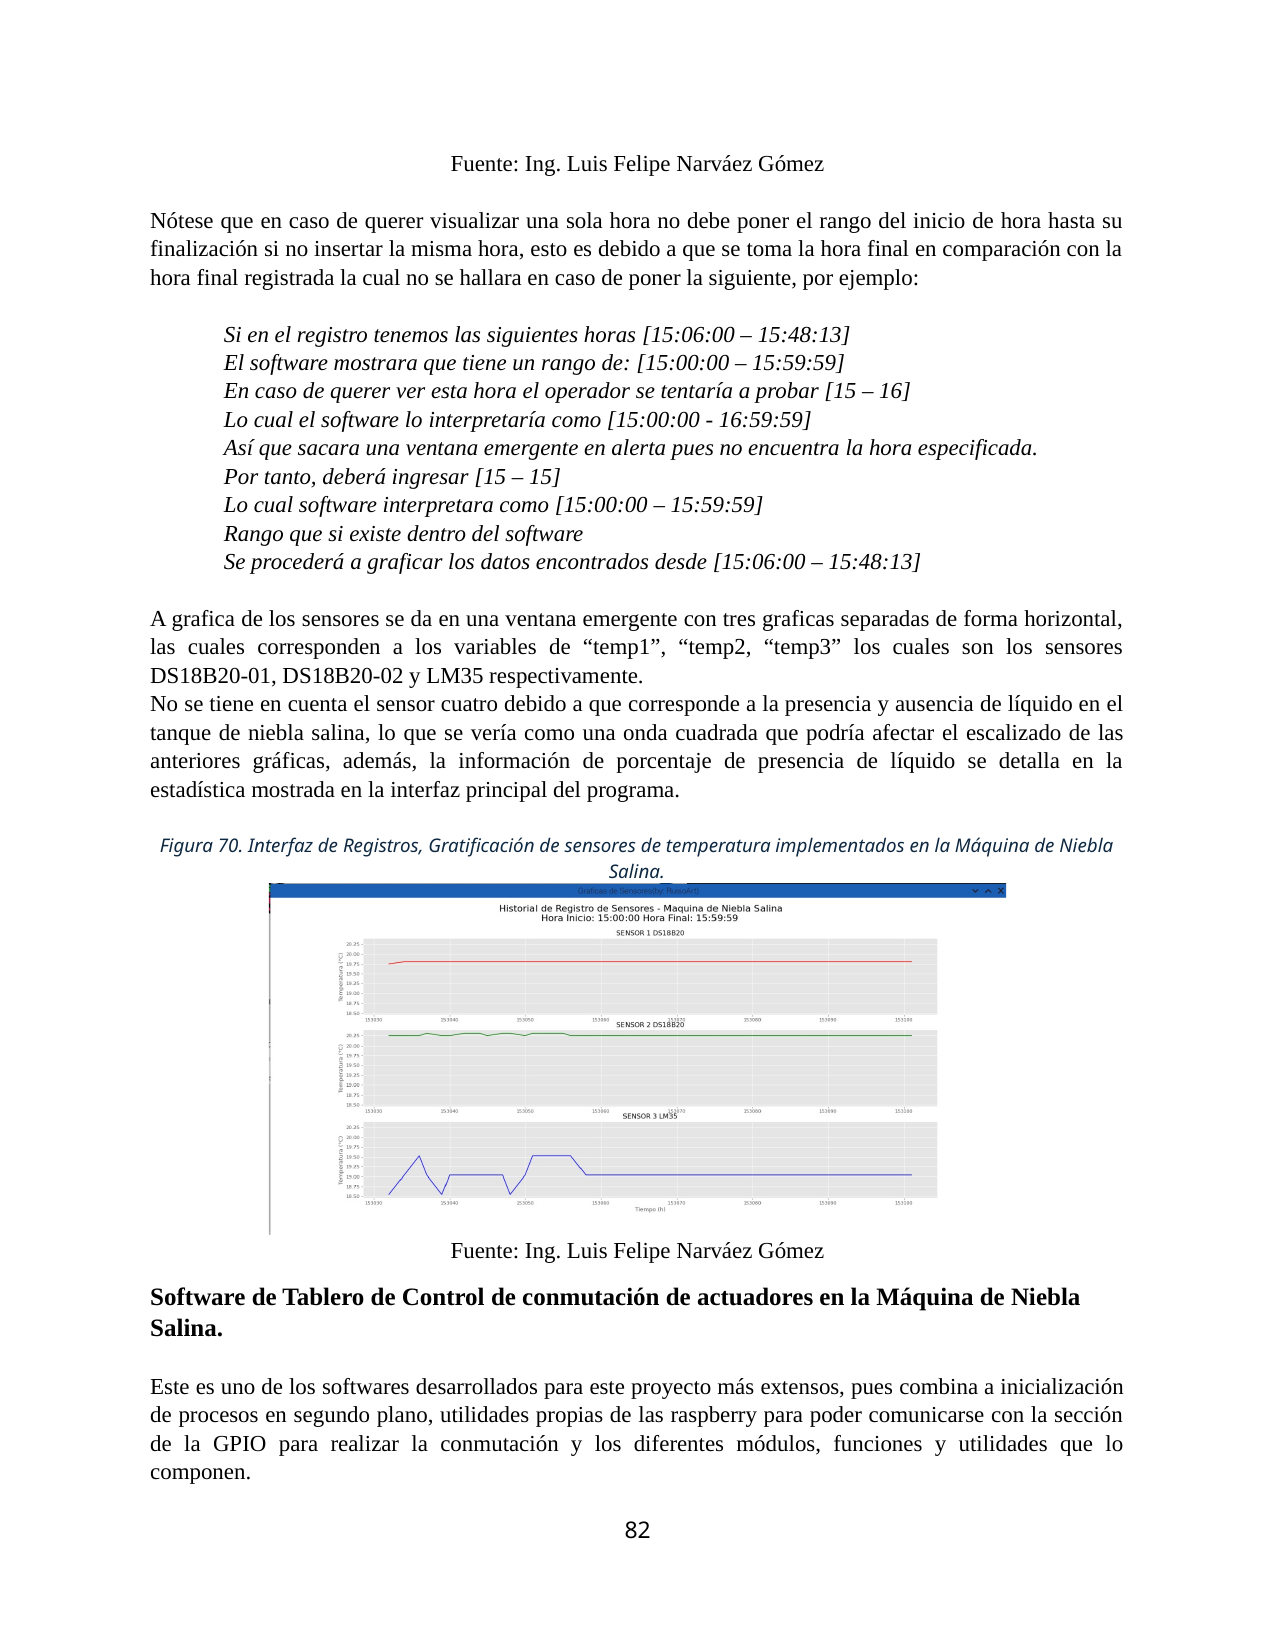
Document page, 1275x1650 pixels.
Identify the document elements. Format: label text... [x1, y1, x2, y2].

text Rango que si existe dentro del software [150, 520, 1125, 546]
text Lo cual el software lo interpretaría como [15:00:00 - 16:59:59] [150, 406, 1125, 432]
text Se procederá a graficar los datos encontrados desde [15:06:00 – 15:48:13] [150, 548, 1125, 574]
text Este es uno de los softwares desarrollados para este proyecto más extensos, pues combina a inicialización de procesos en segundo plano, utilidades propias de las raspberry para poder comunicarse con la sección de la GPIO para realizar la conmutación y los diferentes módulos, funciones y utilidades que lo componen. [150, 1373, 1125, 1484]
text A grafica de los sensores se da en una ventana emergente con tres graficas separadas de forma horizontal, las cuales corresponden a los variables de “temp1”, “temp2, “temp3” los cuales son los sensores DS18B20-01, DS18B20-02 y LM35 respectivamente. [150, 605, 1125, 688]
text En caso de querer ver esta hora el operador se tentaría a probar [15 – 16] [150, 377, 1125, 404]
text Fuente: Ing. Luis Felipe Narváez Gómez [150, 150, 1125, 176]
text Así que sacara una ventana emergente en alerta pues no encuentra la hora especificada. [150, 434, 1125, 461]
text No se tiene en cuenta el sensor cuatro debido a que corresponde a la presencia y ausencia de líquido en el tanque de niebla salina, lo que se vería como una onda cuadrada que podría afectar el escalizado de las anteriores gráficas, además, la información de porcentaje de presencia de líquido se detalla en la estadística mostrada en la interfaz principal del programa. [150, 690, 1125, 802]
text Fuente: Ing. Luis Felipe Narváez Gómez [150, 1237, 1125, 1263]
text Si en el registro tenemos las siguientes horas [15:06:00 – 15:48:13] [150, 321, 1125, 347]
picture [268, 883, 1007, 1235]
text Por tanto, deberá ingresar [15 – 15] [150, 463, 1125, 489]
subtitle Software de Tablero de Control de conmutación de actuadores en la Máquina de Niebla Salina. [150, 1282, 1125, 1342]
text Lo cual software interpretara como [15:00:00 – 15:59:59] [150, 491, 1125, 518]
text Figura 70. Interfaz de Registros, Gratificación de sensores de temperatura implementados en la Máquina de Niebla Salina. [150, 832, 1125, 883]
text El software mostrara que tiene un rango de: [15:00:00 – 15:59:59] [150, 349, 1125, 375]
text Nótese que en caso de querer visualizar una sola hora no debe poner el rango del inicio de hora hasta su finalización si no insertar la misma hora, esto es debido a que se toma la hora final en comparación con la hora final registrada la cual no se hallara en caso de poner la siguiente, por ejemplo: [150, 207, 1125, 290]
